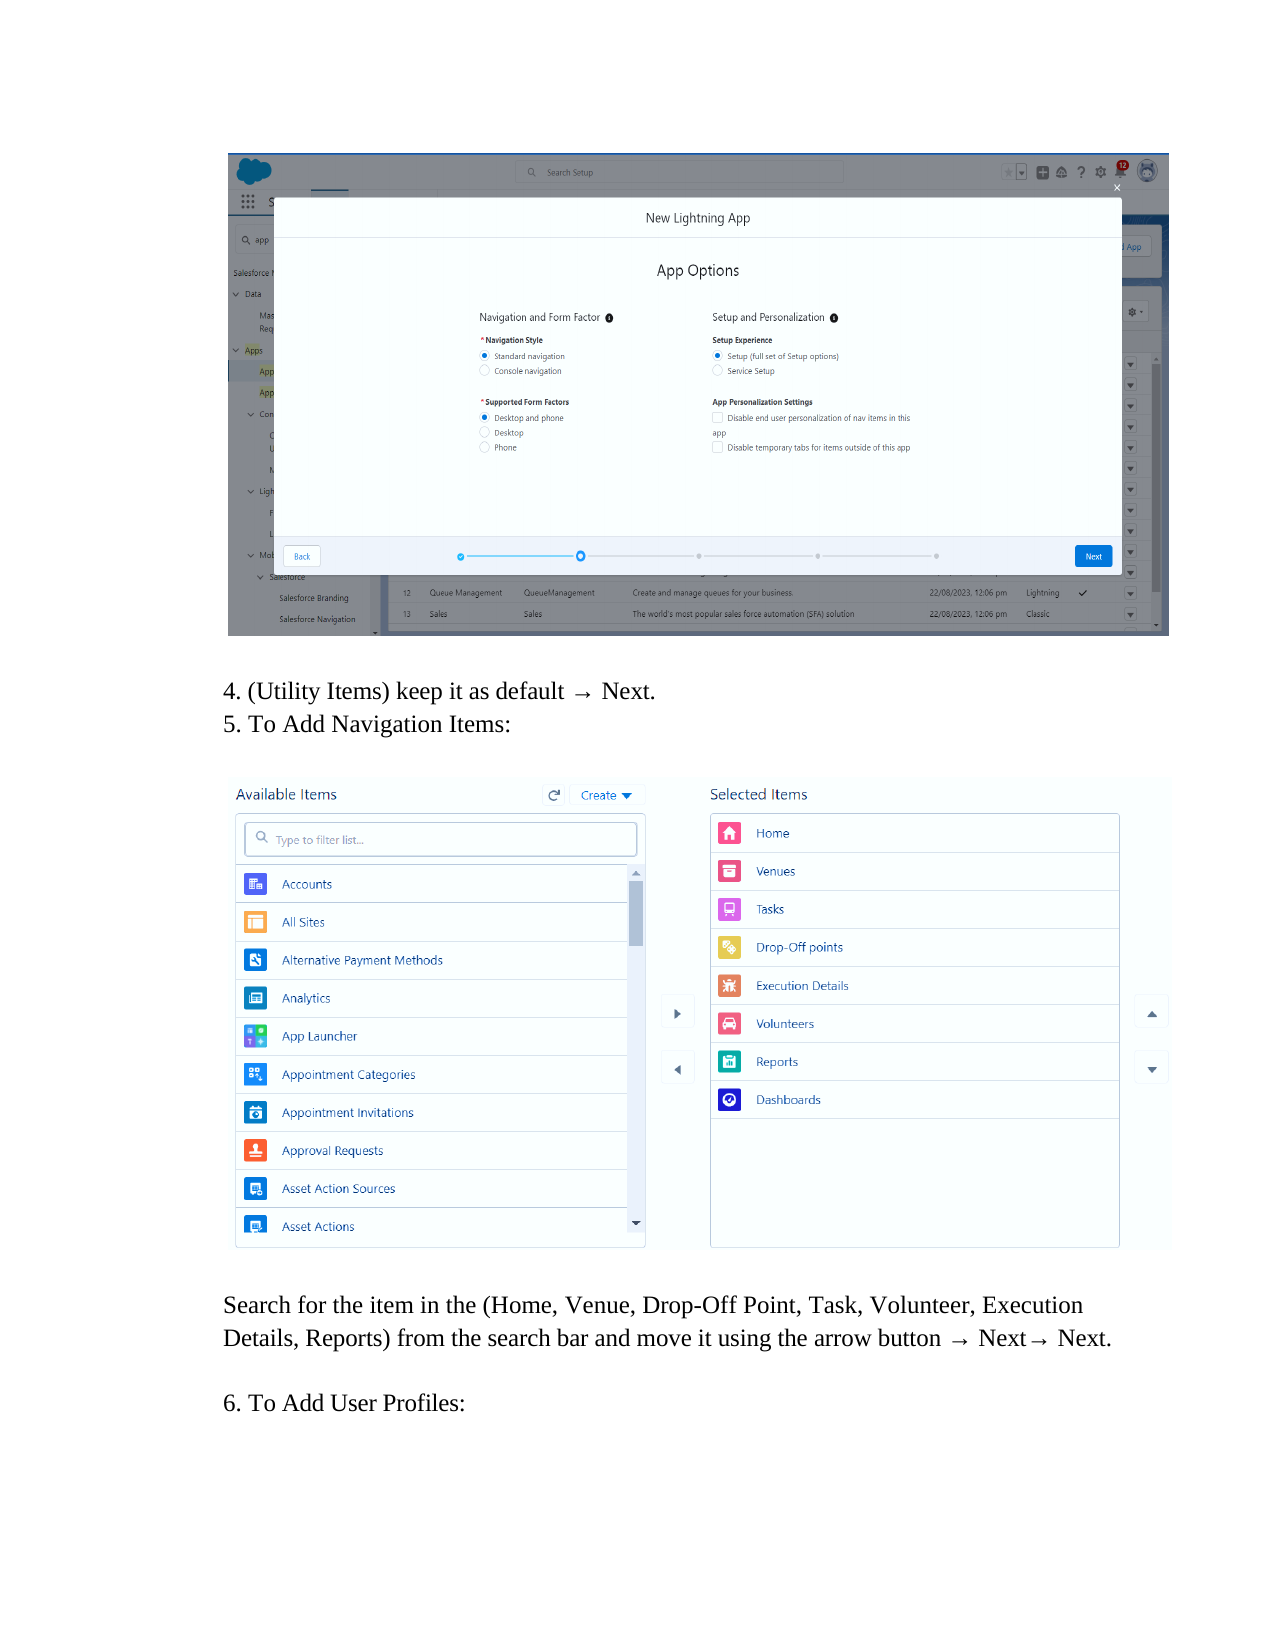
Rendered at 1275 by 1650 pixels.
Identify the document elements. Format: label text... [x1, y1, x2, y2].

picture [228, 153, 1169, 636]
text Search for the item in the (Home, Venue, Drop-Off Point, Task, Volunteer, Execution Details, Reports) from the search bar and move it using the arrow button → Next→ Next. [223, 1287, 1130, 1353]
text 6. To Add User Profiles: [223, 1389, 1223, 1417]
text 4. (Utility Items) keep it as default → Next. 5. To Add Navigation Items: [223, 673, 669, 739]
picture [228, 777, 1172, 1250]
